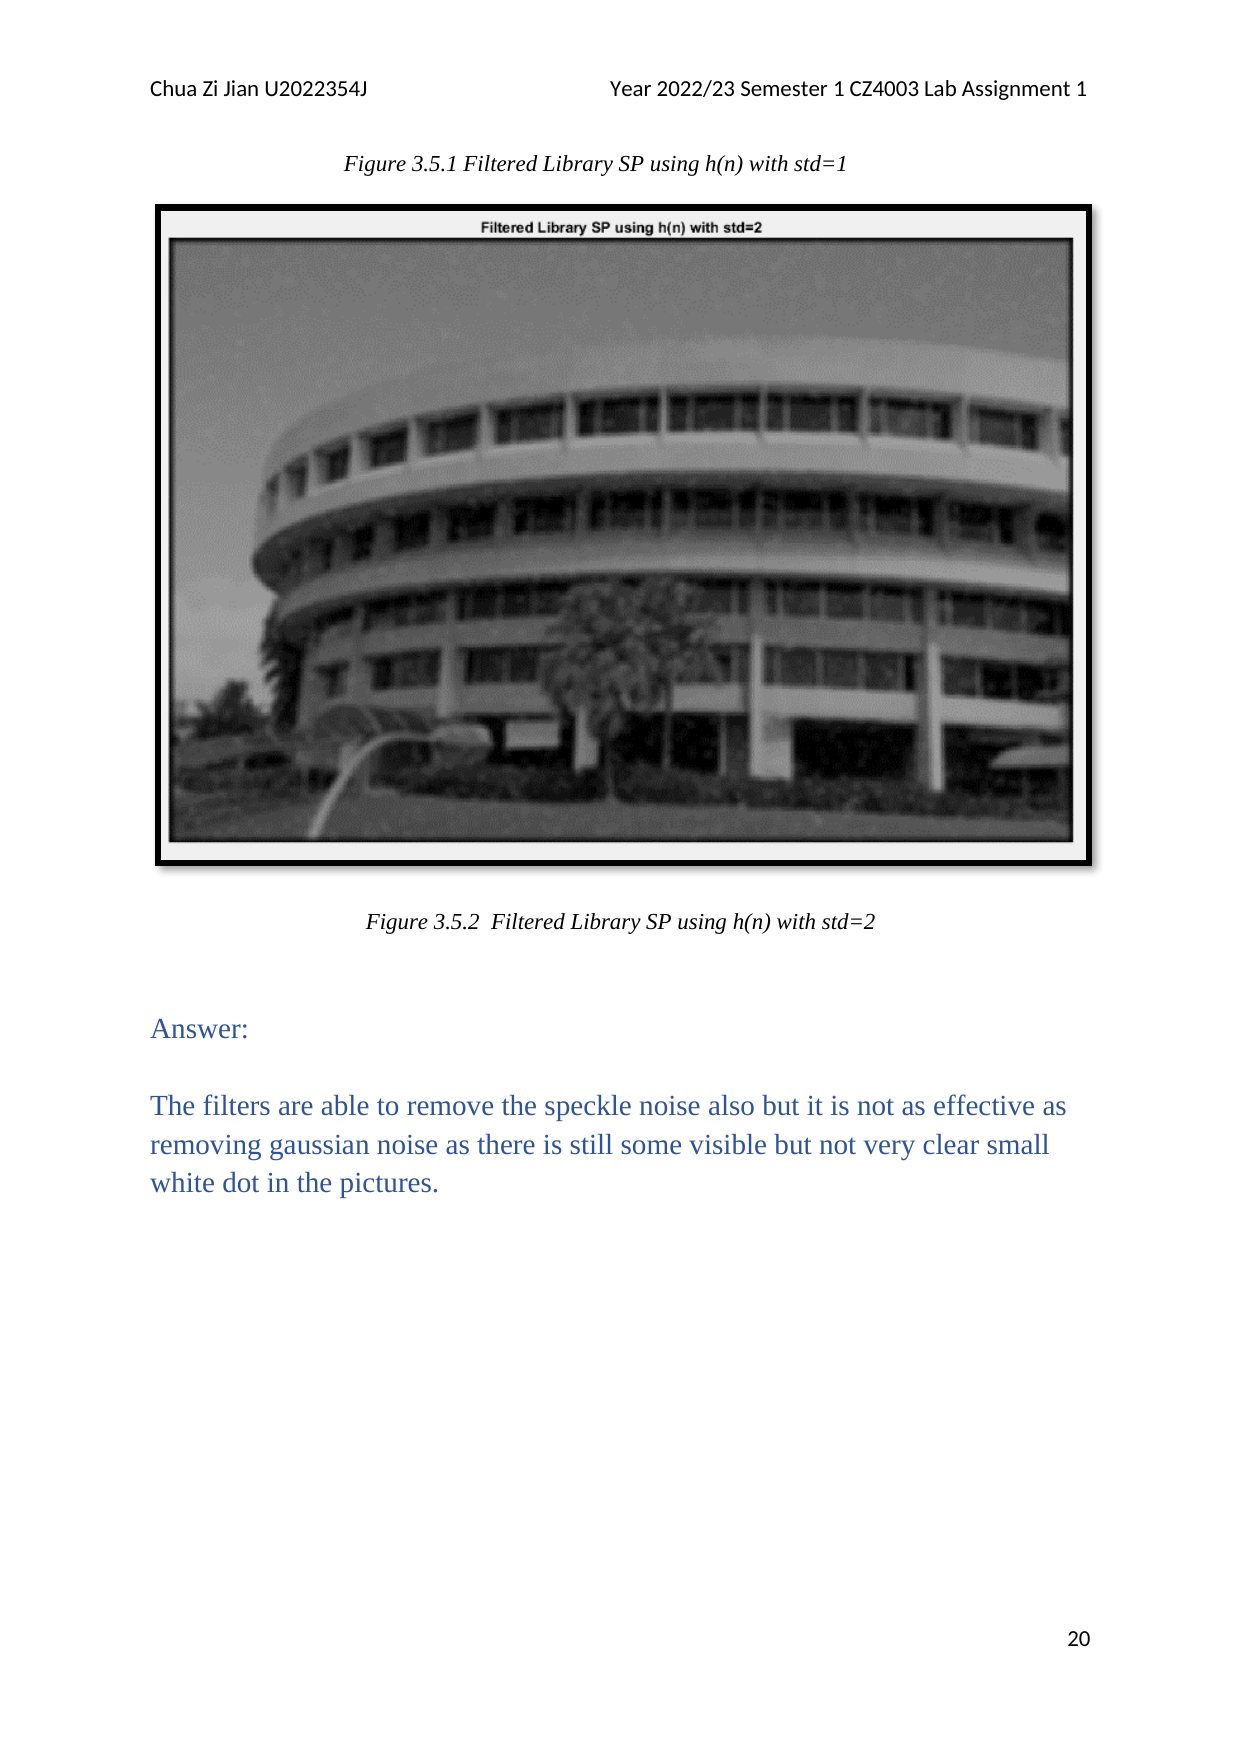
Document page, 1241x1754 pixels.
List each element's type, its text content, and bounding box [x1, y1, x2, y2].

picture [161, 211, 1086, 860]
text Figure 3.5.1 Filtered Library SP using h(n) with std=1 [150, 150, 1090, 176]
text Answer: [150, 1011, 1090, 1045]
text The filters are able to remove the speckle noise also but it is not as effective as removing gaussian noise as there is still some visible but not very clear small white dot in the pictures. [150, 1088, 1090, 1199]
